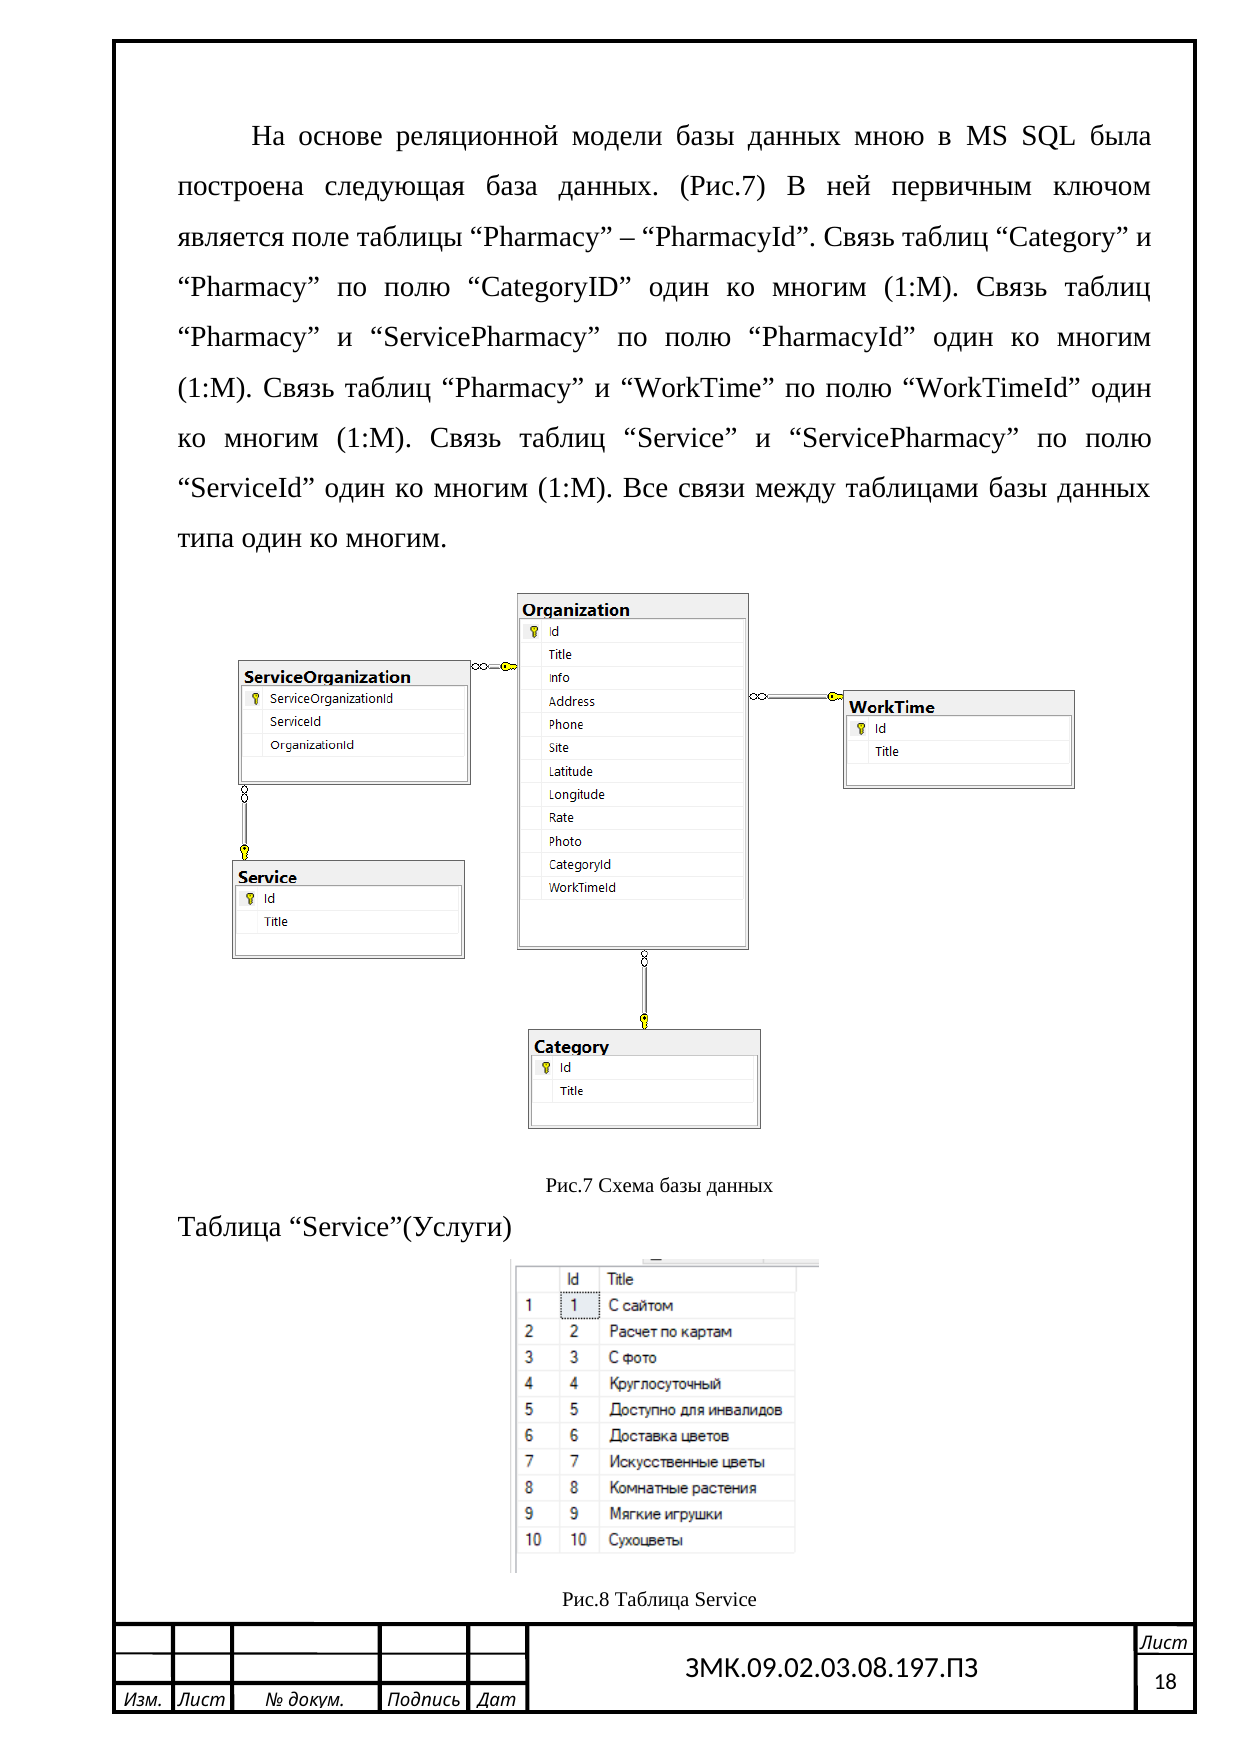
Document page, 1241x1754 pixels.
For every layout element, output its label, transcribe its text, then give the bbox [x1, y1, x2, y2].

picture [226, 571, 1103, 1160]
text На основе реляционной модели базы данных мною в MS SQL была построена следующая база данных. (Рис.7) В ней первичным ключом является поле таблицы “Pharmacy” – “PharmacyId”. Связь таблиц “Category” и “Pharmacy” по полю “CategoryID” один ко многим (1:М). Связь таблиц “Pharmacy” и “ServicePharmacy” по полю “PharmacyId” один ко многим (1:М). Связь таблиц “Pharmacy” и “WorkTime” по полю “WorkTimeId” один ко многим (1:М). Связь таблиц “Service” и “ServicePharmacy” по полю “ServiceId” один ко многим (1:М). Все связи между таблицами базы данных типа один ко многим. [177, 118, 1152, 554]
picture [510, 1259, 819, 1573]
text Рис.7 Схема базы данных [177, 1173, 1141, 1197]
text Таблица “Service”(Услуги) [177, 1209, 1152, 1243]
text Рис.8 Таблица Service [177, 1586, 1141, 1611]
